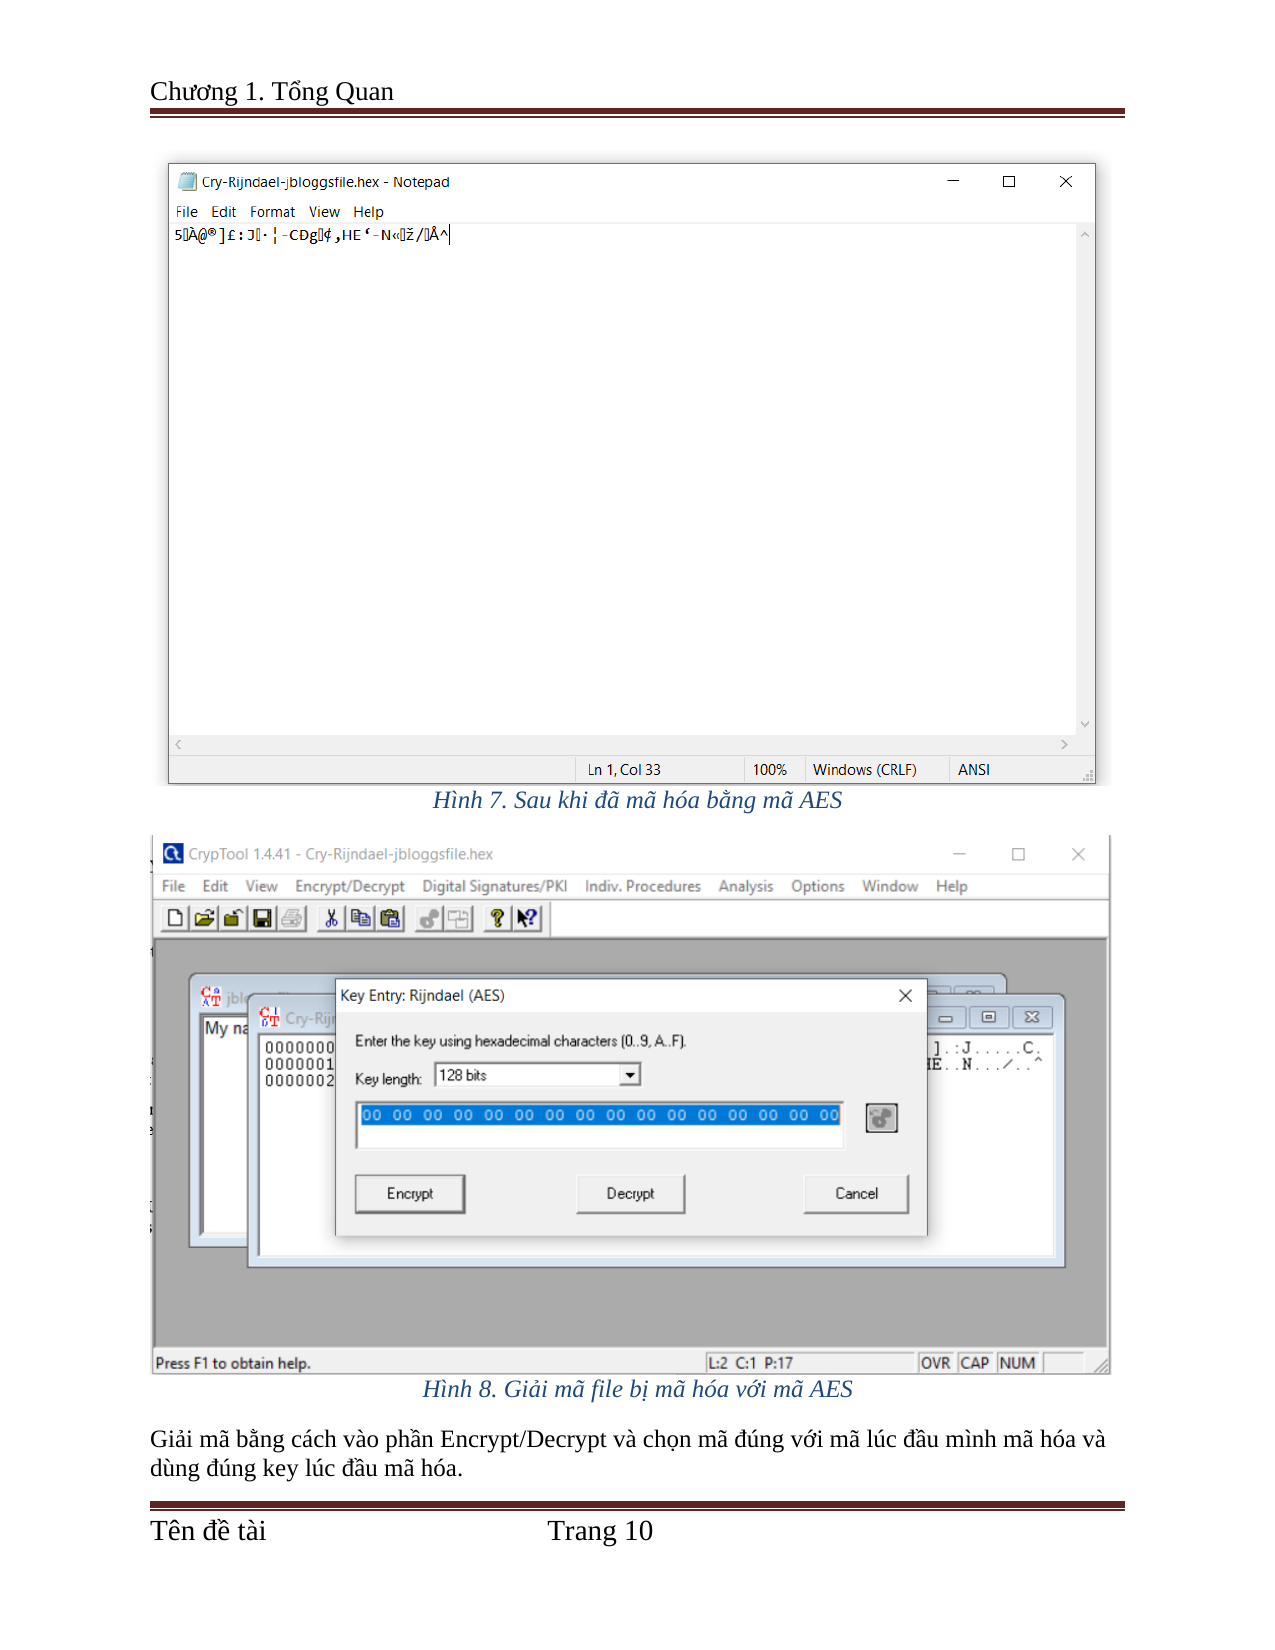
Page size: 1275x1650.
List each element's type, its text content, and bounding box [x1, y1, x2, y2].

text Hình 8. Giải mã file bị mã hóa với mã AES [150, 1374, 1125, 1403]
picture [150, 835, 1112, 1375]
text Hình 7. Sau khi đã mã hóa bằng mã AES [150, 786, 1125, 814]
text Giải mã bằng cách vào phần Encrypt/Decrypt và chọn mã đúng với mã lúc đầu mình mã hóa và dùng đúng key lúc đầu mã hóa. [150, 1424, 1125, 1482]
picture [150, 150, 1112, 786]
